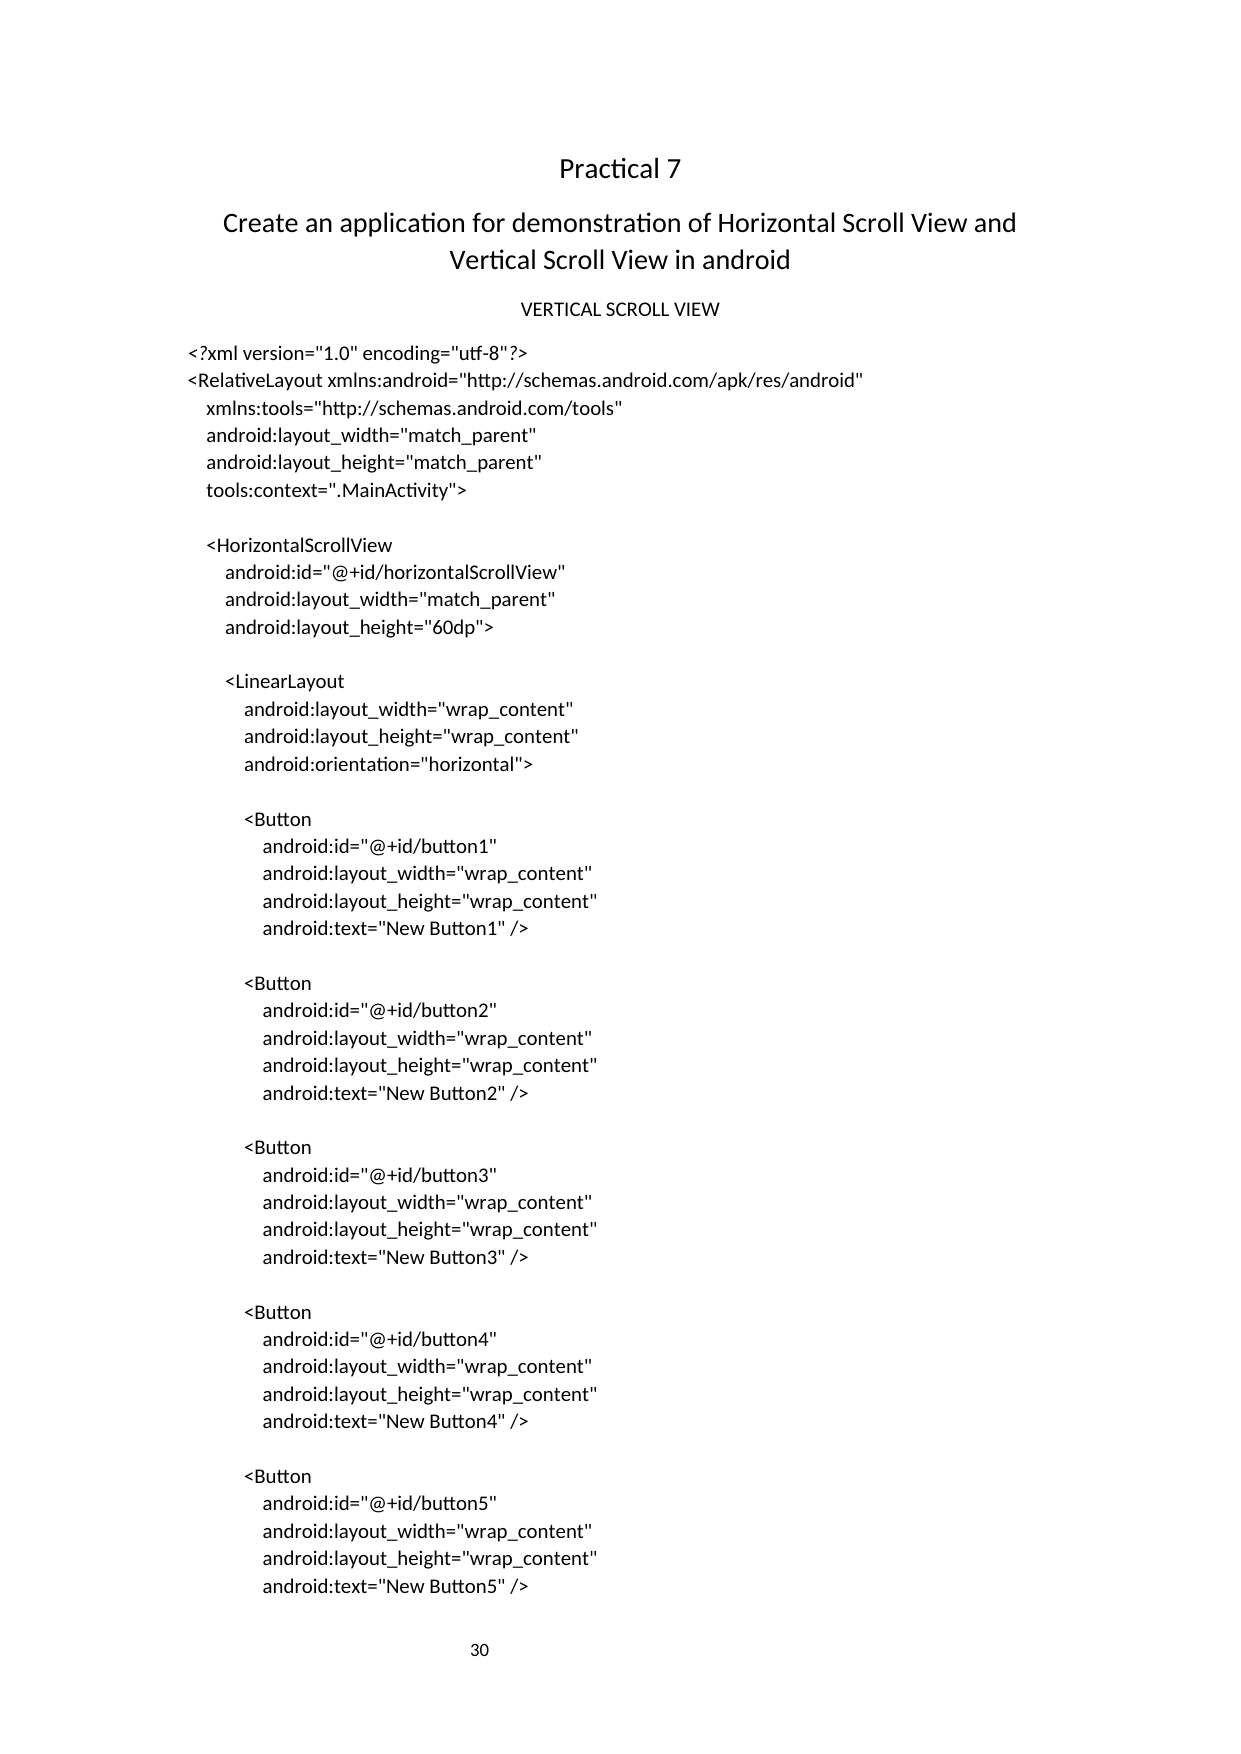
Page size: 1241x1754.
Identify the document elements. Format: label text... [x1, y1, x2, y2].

text Practical 7 [187, 150, 1053, 186]
text Create an application for demonstration of Horizontal Scroll View and Vertical Scroll View in android [187, 205, 1053, 277]
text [187, 340, 1053, 1598]
text VERTICAL SCROLL VIEW [187, 296, 1053, 321]
